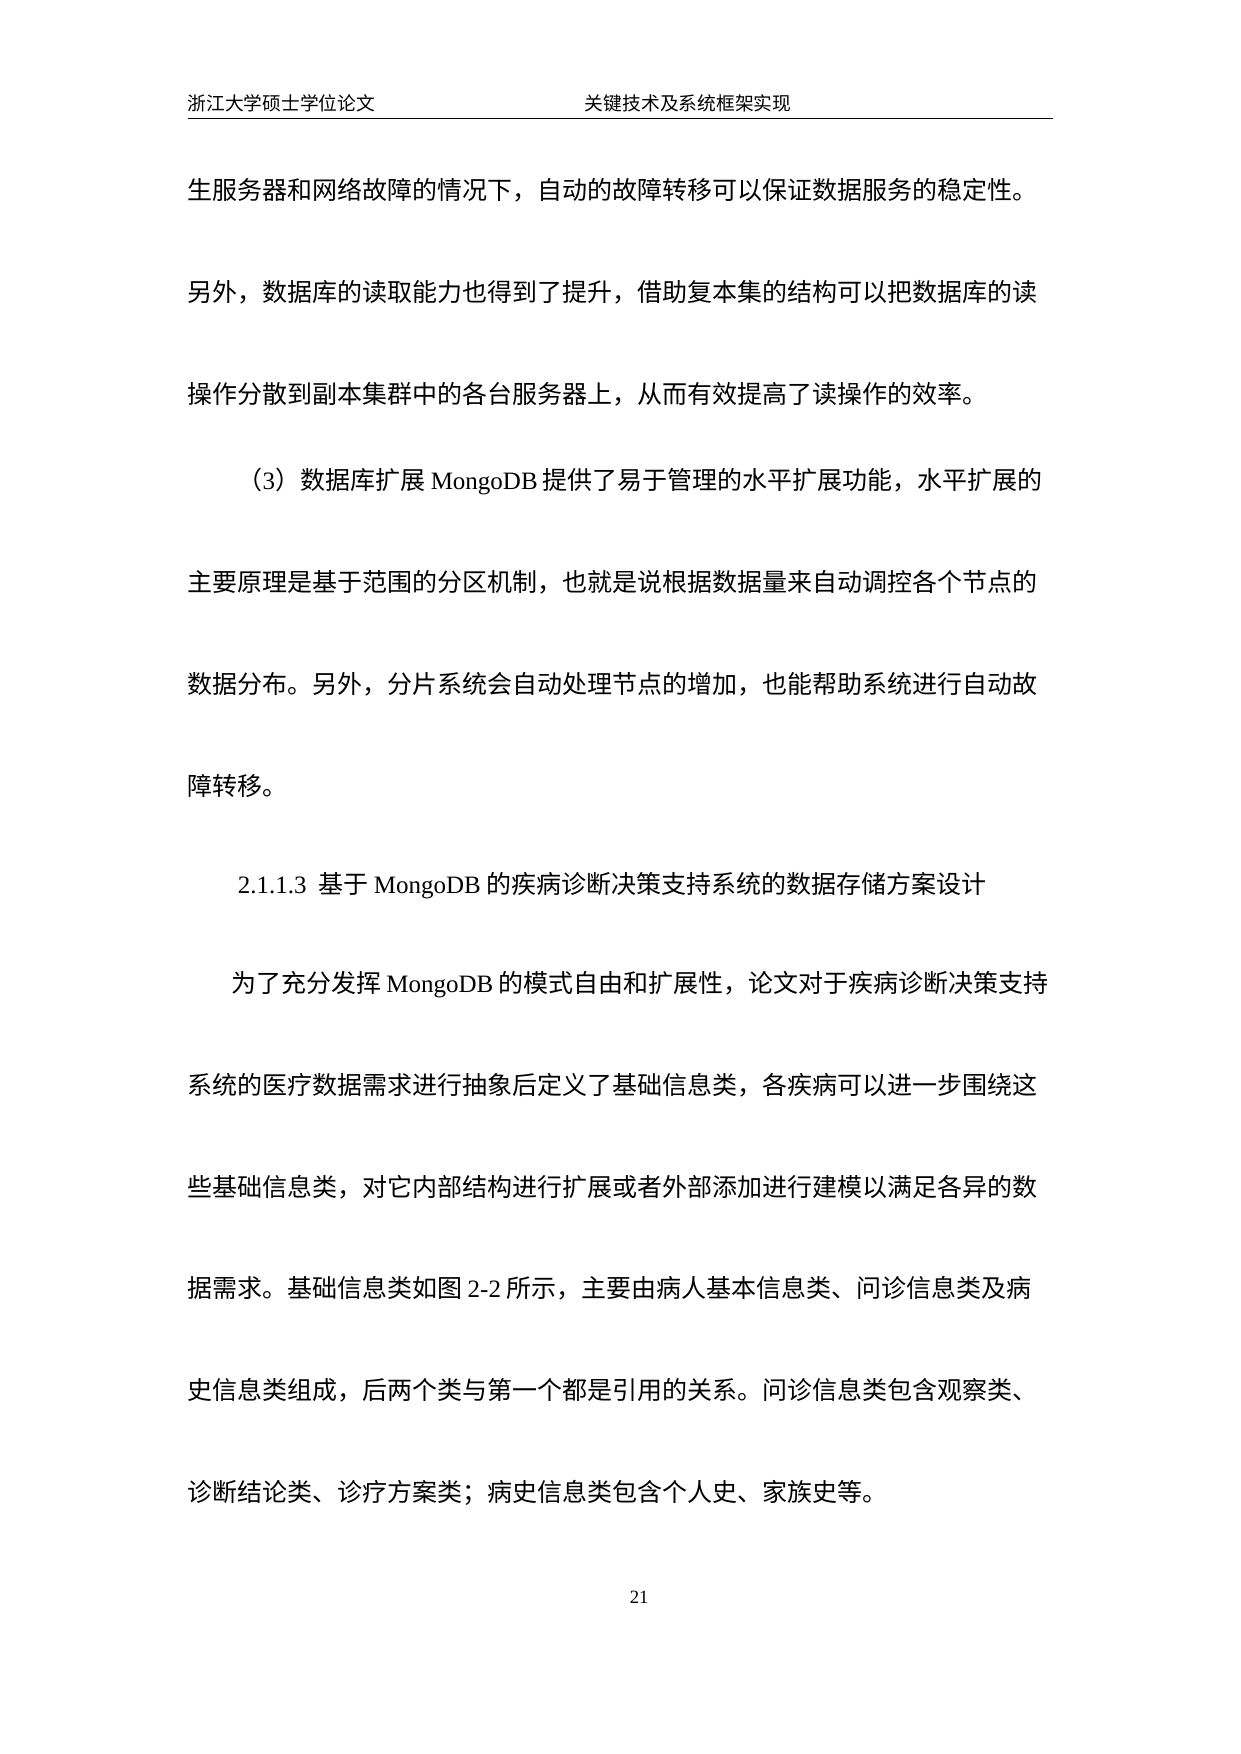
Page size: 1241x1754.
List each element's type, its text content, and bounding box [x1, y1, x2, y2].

subtitle 基于MongoDB的疾病诊断决策支持系统的数据存储方案设计 [187, 849, 1053, 917]
text （3）数据库扩展 MongoDB提供了易于管理的水平扩展功能，水平扩展的主要原理是基于范围的分区机制，也就是说根据数据量来自动调控各个节点的数据分布。另外，分片系统会自动处理节点的增加，也能帮助系统进行自动故障转移。 [187, 445, 1053, 818]
text 为了充分发挥MongoDB的模式自由和扩展性，论文对于疾病诊断决策支持系统的医疗数据需求进行抽象后定义了基础信息类，各疾病可以进一步围绕这些基础信息类，对它内部结构进行扩展或者外部添加进行建模以满足各异的数据需求。基础信息类如图2-2所示，主要由病人基本信息类、问诊信息类及病史信息类组成，后两个类与第一个都是引用的关系。问诊信息类包含观察类、诊断结论类、诊疗方案类；病史信息类包含个人史、家族史等。 [187, 947, 1053, 1525]
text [187, 155, 1053, 427]
